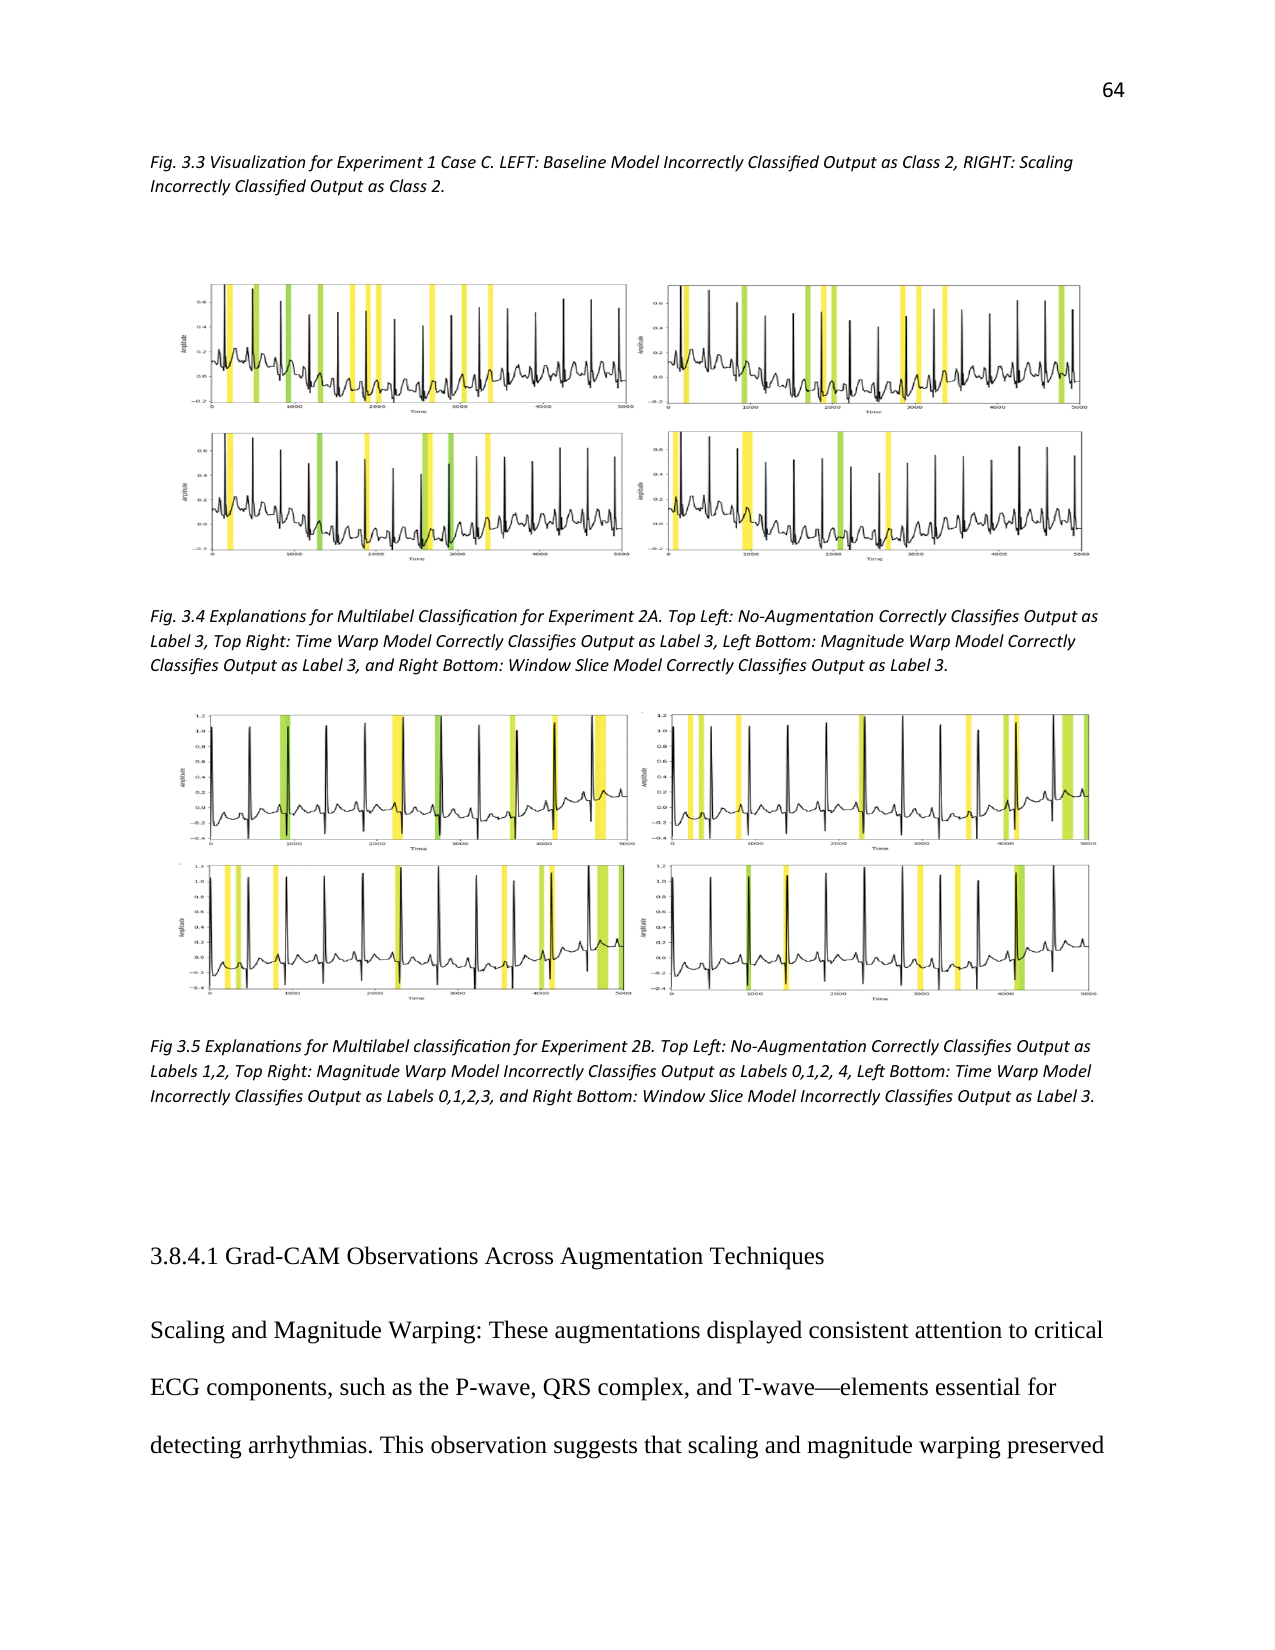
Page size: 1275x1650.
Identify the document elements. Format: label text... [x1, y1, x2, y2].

text Fig. 3.4 Explanations for Multilabel Classification for Experiment 2A. Top Left: No-Augmentation Correctly Classifies Output as Label 3, Top Right: Time Warp Model Correctly Classifies Output as Label 3, Left Bottom: Magnitude Warp Model Correctly Classifies Output as Label 3, and Right Bottom: Window Slice Model Correctly Classifies Output as Label 3. [150, 604, 1125, 676]
picture [150, 257, 1125, 586]
text Fig 3.5 Explanations for Multilabel classification for Experiment 2B. Top Left: No-Augmentation Correctly Classifies Output as Labels 1,2, Top Right: Magnitude Warp Model Incorrectly Classifies Output as Labels 0,1,2, 4, Left Bottom: Time Warp Model Incorrectly Classifies Output as Labels 0,1,2,3, and Right Bottom: Window Slice Model Incorrectly Classifies Output as Label 3. [150, 1034, 1125, 1107]
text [150, 1315, 1125, 1459]
picture [150, 695, 1125, 1016]
text 3.8.4.1 Grad-CAM Observations Across Augmentation Techniques [150, 1241, 1125, 1269]
